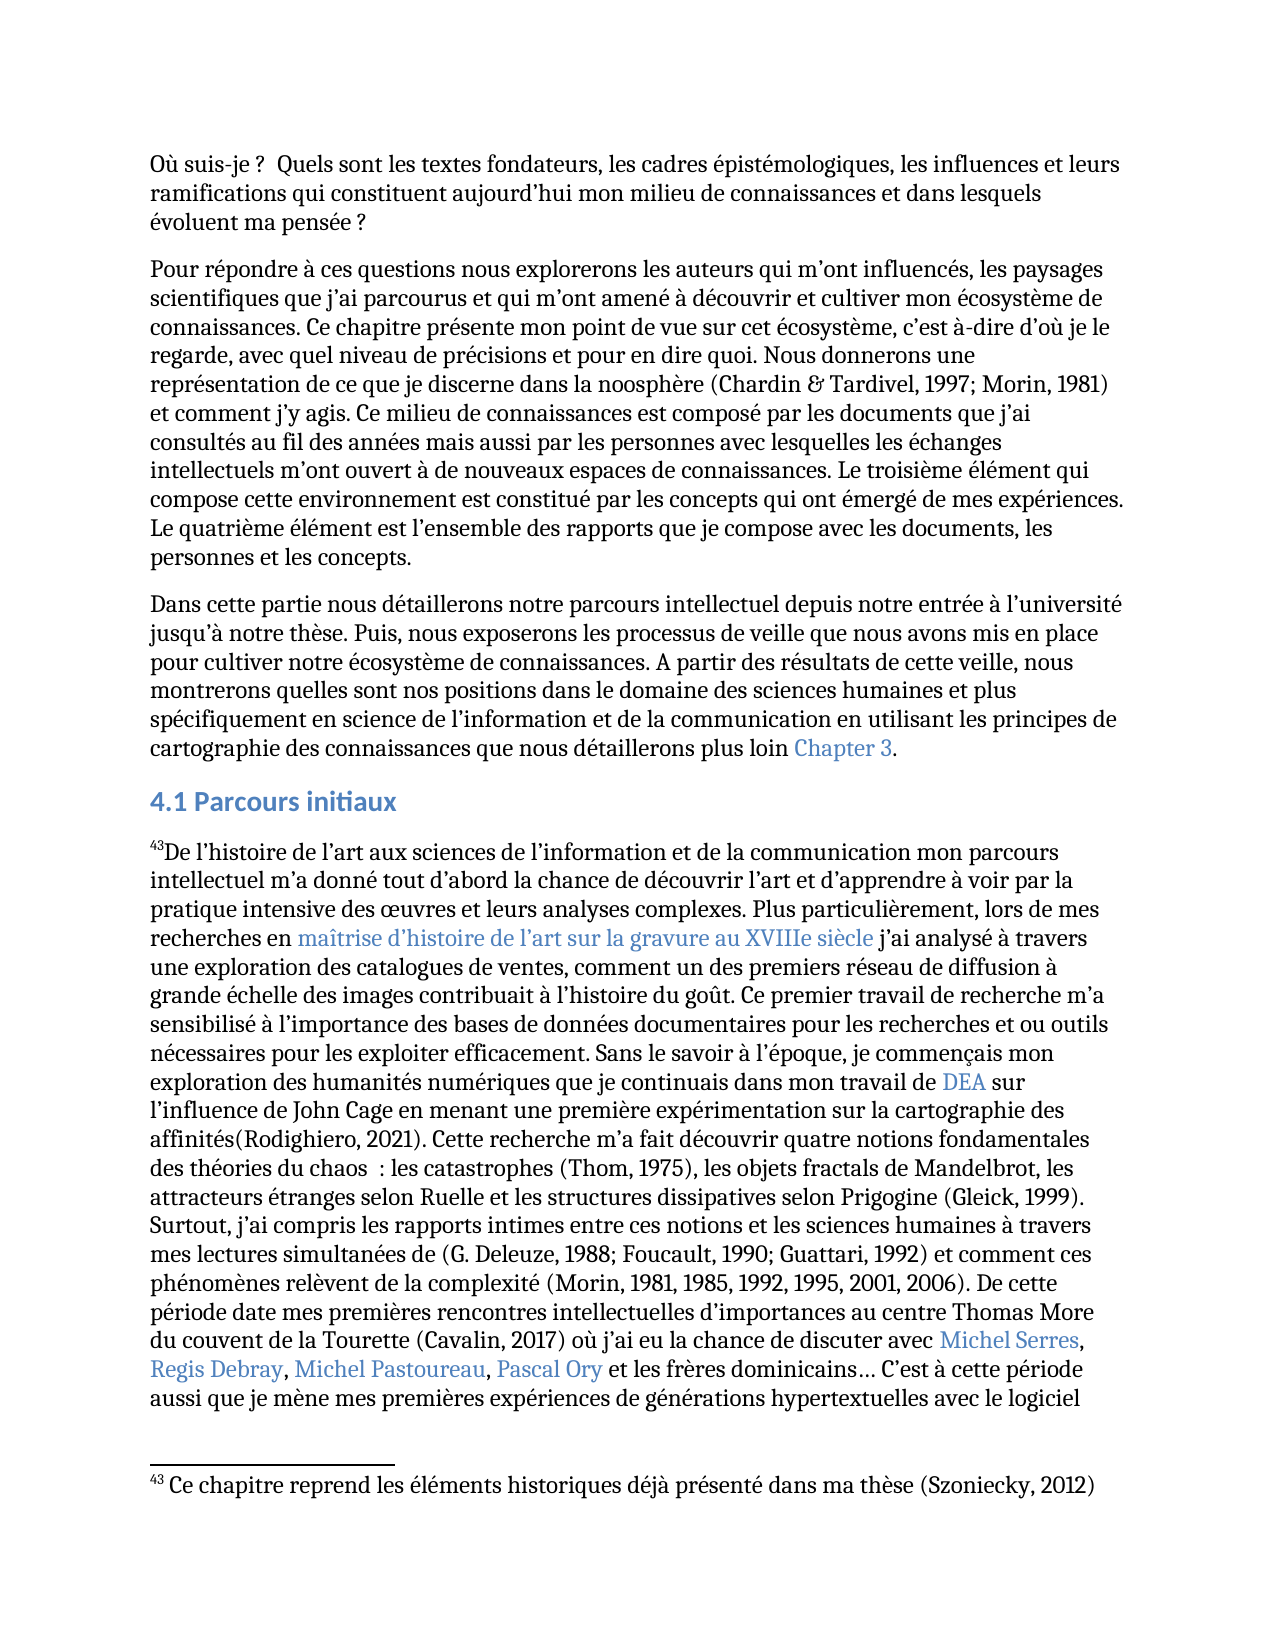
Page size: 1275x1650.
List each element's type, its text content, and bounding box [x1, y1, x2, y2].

subtitle 4.1 Parcours initiaux [150, 783, 1125, 819]
text Où suis-je ? Quels sont les textes fondateurs, les cadres épistémologiques, les influences et leurs ramifications qui constituent aujourd’hui mon milieu de connaissances et dans lesquels évoluent ma pensée ? [150, 150, 1125, 236]
text Pour répondre à ces questions nous explorerons les auteurs qui m’ont influencés, les paysages scientifiques que j’ai parcourus et qui m’ont amené à découvrir et cultiver mon écosystème de connaissances. Ce chapitre présente mon point de vue sur cet écosystème, c’est à-dire d’où je le regarde, avec quel niveau de précisions et pour en dire quoi. Nous donnerons une représentation de ce que je discerne dans la noosphère (Chardin & Tardivel, 1997; Morin, 1981) et comment j’y agis. Ce milieu de connaissances est composé par les documents que j’ai consultés au fil des années mais aussi par les personnes avec lesquelles les échanges intellectuels m’ont ouvert à de nouveaux espaces de connaissances. Le troisième élément qui compose cette environnement est constitué par les concepts qui ont émergé de mes expériences. Le quatrième élément est l’ensemble des rapports que je compose avec les documents, les personnes et les concepts. [150, 255, 1125, 571]
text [150, 838, 1125, 1413]
text Dans cette partie nous détaillerons notre parcours intellectuel depuis notre entrée à l’université jusqu’à notre thèse. Puis, nous exposerons les processus de veille que nous avons mis en place pour cultiver notre écosystème de connaissances. A partir des résultats de cette veille, nous montrerons quelles sont nos positions dans le domaine des sciences humaines et plus spécifiquement en science de l’information et de la communication en utilisant les principes de cartographie des connaissances que nous détaillerons plus loin Chapter 3. [150, 590, 1125, 762]
